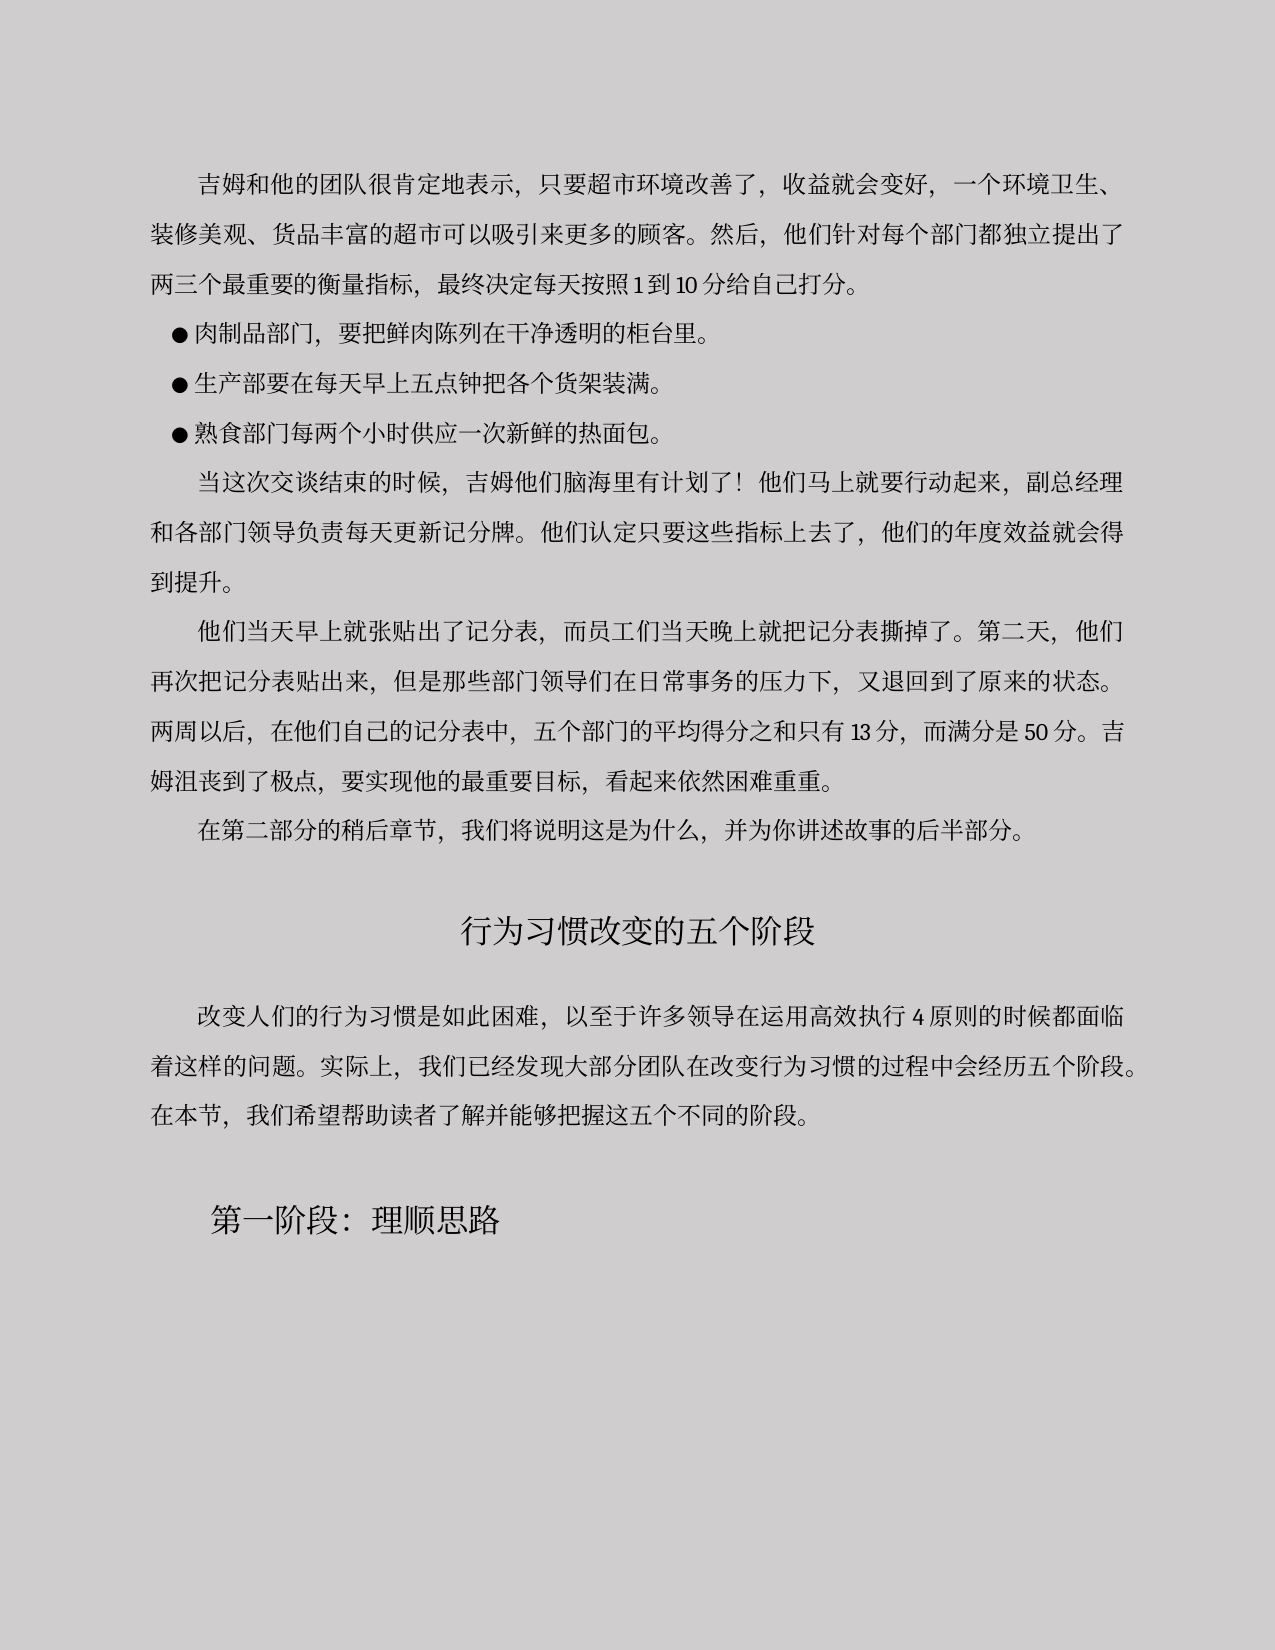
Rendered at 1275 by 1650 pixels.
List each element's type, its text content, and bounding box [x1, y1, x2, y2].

text ● 肉制品部门，要把鲜肉陈列在干净透明的柜台里。 [150, 299, 1125, 349]
text 第一阶段：理顺思路 [150, 1180, 1125, 1240]
text 当这次交谈结束的时候，吉姆他们脑海里有计划了！他们马上就要行动起来，副总经理和各部门领导负责每天更新记分牌。他们认定只要这些指标上去了，他们的年度效益就会得到提升。 [150, 448, 1125, 597]
text 他们当天早上就张贴出了记分表，而员工们当天晚上就把记分表撕掉了。第二天，他们再次把记分表贴出来，但是那些部门领导们在日常事务的压力下，又退回到了原来的状态。两周以后，在他们自己的记分表中，五个部门的平均得分之和只有13分，而满分是50分。吉姆沮丧到了极点，要实现他的最重要目标，看起来依然困难重重。 [150, 597, 1125, 796]
text ● 生产部要在每天早上五点钟把各个货架装满。 [150, 349, 1125, 398]
text 行为习惯改变的五个阶段 [150, 899, 1125, 952]
text 改变人们的行为习惯是如此困难，以至于许多领导在运用高效执行4原则的时候都面临着这样的问题。实际上，我们已经发现大部分团队在改变行为习惯的过程中会经历五个阶段。在本节，我们希望帮助读者了解并能够把握这五个不同的阶段。 [150, 982, 1125, 1131]
text 在第二部分的稍后章节，我们将说明这是为什么，并为你讲述故事的后半部分。 [150, 796, 1125, 846]
text 吉姆和他的团队很肯定地表示，只要超市环境改善了，收益就会变好，一个环境卫生、装修美观、货品丰富的超市可以吸引来更多的顾客。然后，他们针对每个部门都独立提出了两三个最重要的衡量指标，最终决定每天按照1到10分给自己打分。 [150, 150, 1125, 299]
text ● 熟食部门每两个小时供应一次新鲜的热面包。 [150, 398, 1125, 448]
